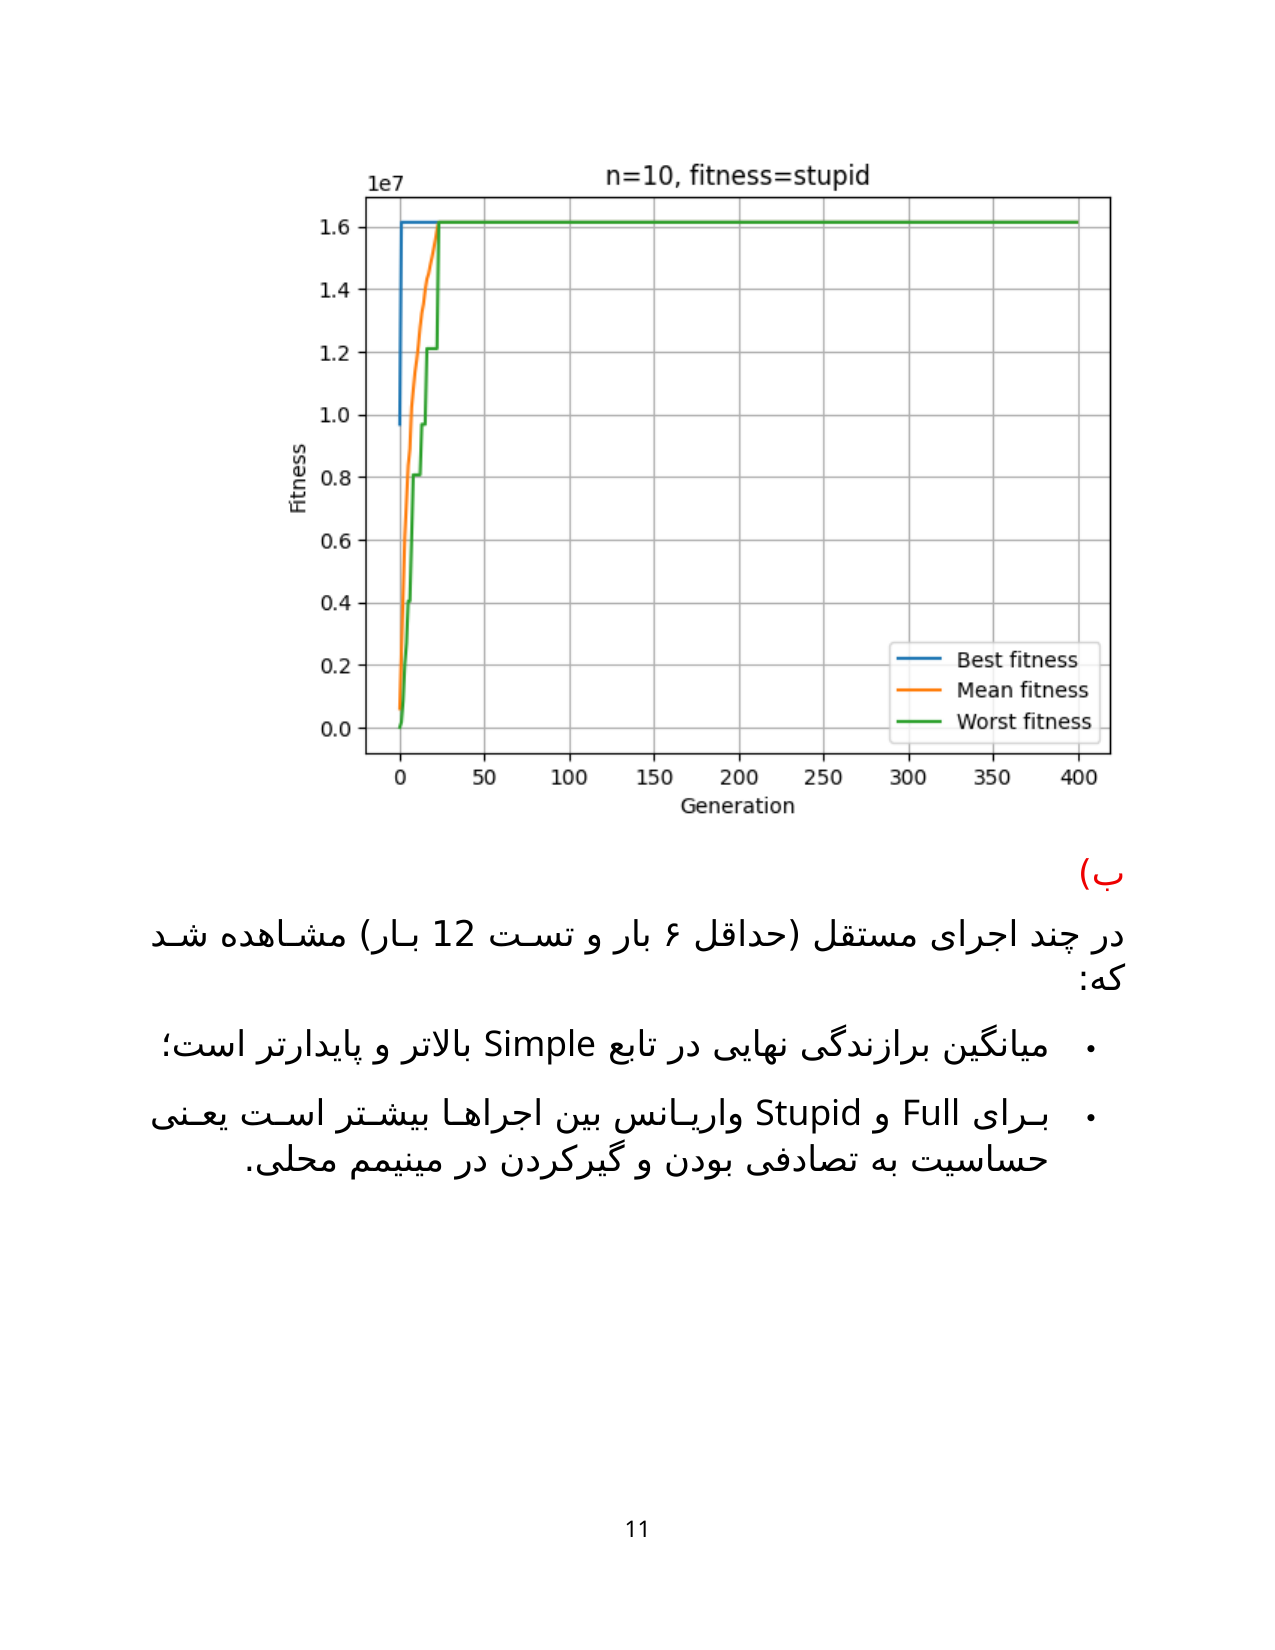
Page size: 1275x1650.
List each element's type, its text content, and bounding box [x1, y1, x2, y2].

list میانگین برازندگی نهایی در تابع Simple بالاتر و پایدارتر است؛ [150, 1019, 1087, 1067]
text ب) [150, 852, 1125, 893]
list برای Full و Stupid واریانس بین اجراها بیشتر است یعنی حساسیت به تصادفی بودن و گیرکردن در مینیمم محلی. [150, 1087, 1087, 1180]
text در چند اجرای مستقل (حداقل ۶ بار و تست 12 بار) مشاهده شد که: [150, 913, 1125, 999]
picture [275, 150, 1125, 833]
